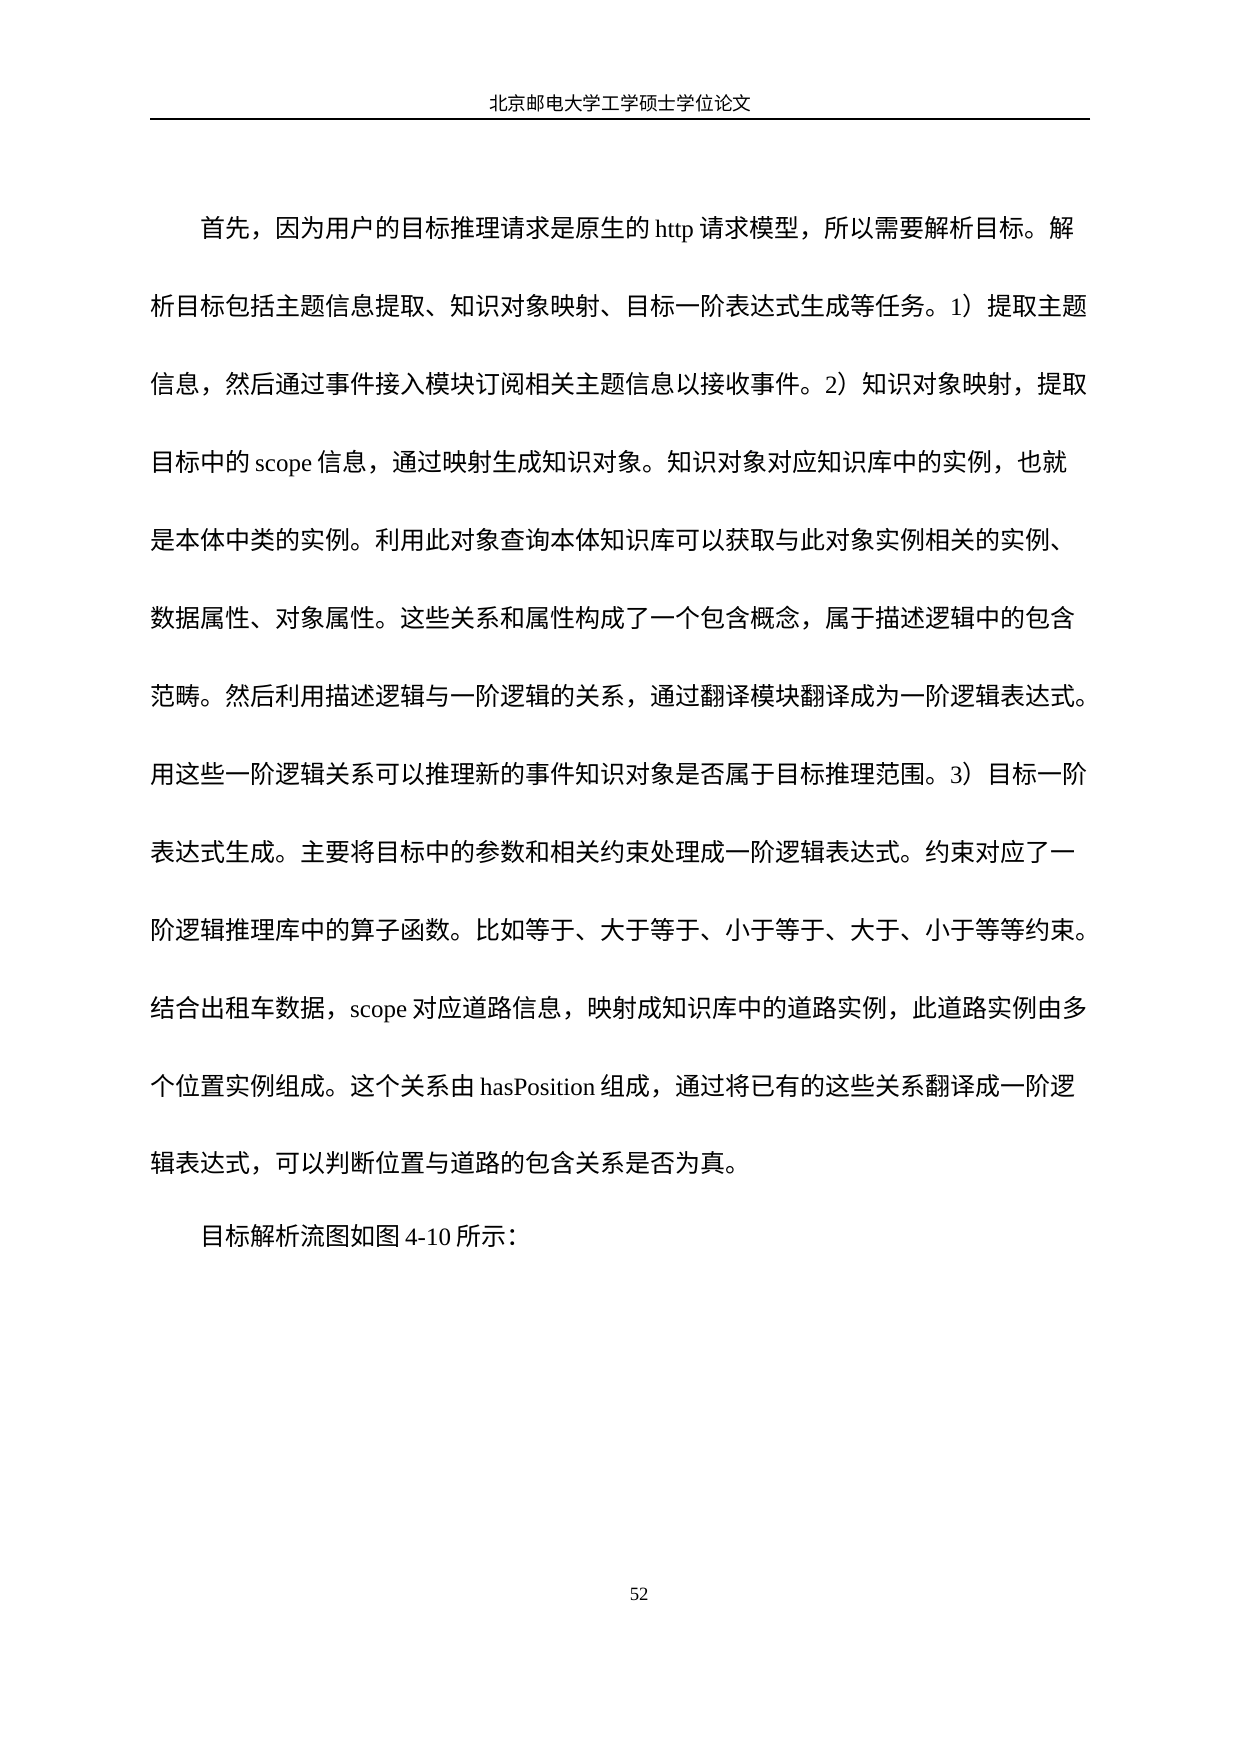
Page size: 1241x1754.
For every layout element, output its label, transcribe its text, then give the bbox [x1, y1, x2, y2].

text 首先，因为用户的目标推理请求是原生的http请求模型，所以需要解析目标。解析目标包括主题信息提取、知识对象映射、目标一阶表达式生成等任务。1）提取主题信息，然后通过事件接入模块订阅相关主题信息以接收事件。2）知识对象映射，提取目标中的scope信息，通过映射生成知识对象。知识对象对应知识库中的实例，也就是本体中类的实例。利用此对象查询本体知识库可以获取与此对象实例相关的实例、数据属性、对象属性。这些关系和属性构成了一个包含概念，属于描述逻辑中的包含范畴。然后利用描述逻辑与一阶逻辑的关系，通过翻译模块翻译成为一阶逻辑表达式。用这些一阶逻辑关系可以推理新的事件知识对象是否属于目标推理范围。3）目标一阶表达式生成。主要将目标中的参数和相关约束处理成一阶逻辑表达式。约束对应了一阶逻辑推理库中的算子函数。比如等于、大于等于、小于等于、大于、小于等等约束。结合出租车数据，scope对应道路信息，映射成知识库中的道路实例，此道路实例由多个位置实例组成。这个关系由hasPosition组成，通过将已有的这些关系翻译成一阶逻辑表达式，可以判断位置与道路的包含关系是否为真。 [150, 194, 1090, 1194]
text 目标解析流图如图4-10所示： [150, 1202, 1090, 1267]
